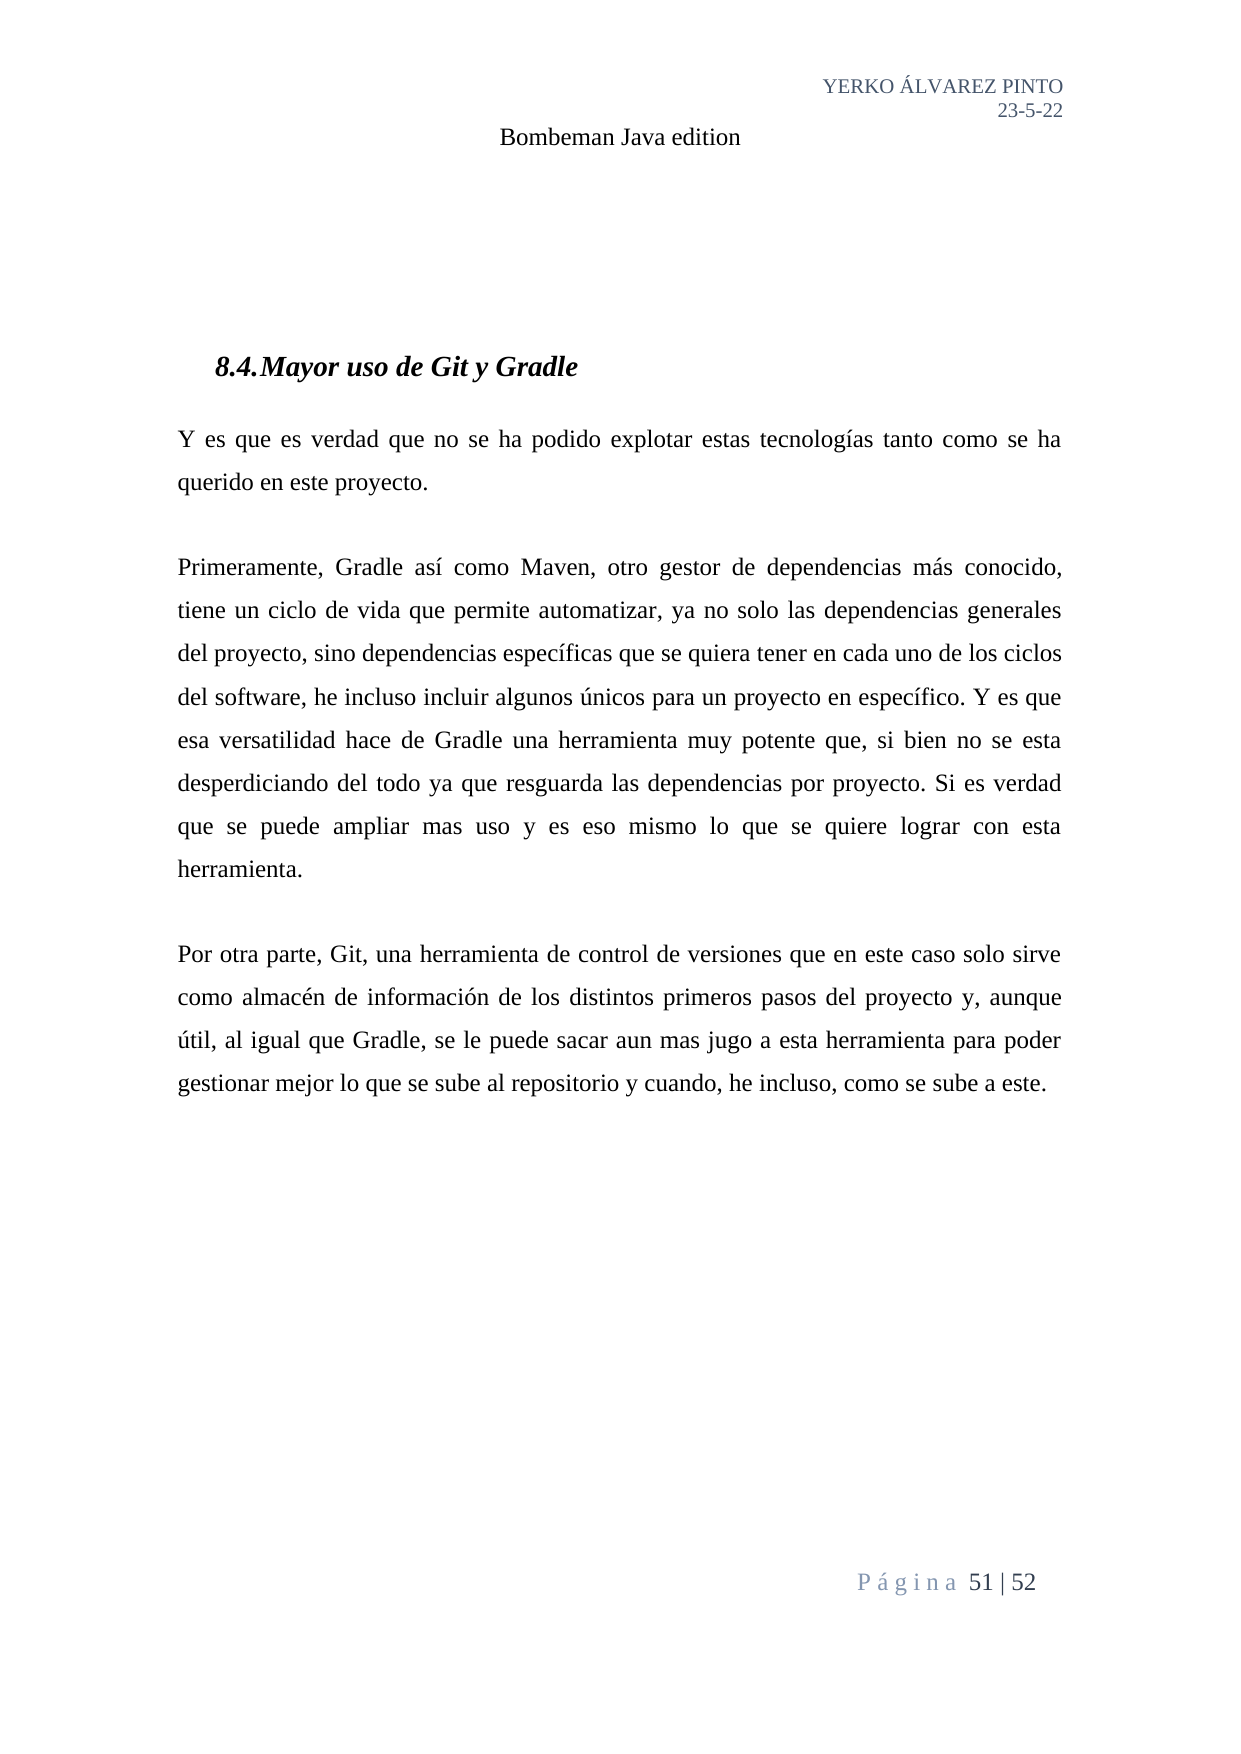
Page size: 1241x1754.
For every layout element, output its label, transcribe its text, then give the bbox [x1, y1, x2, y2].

text Primeramente, Gradle así como Maven, otro gestor de dependencias más conocido, tiene un ciclo de vida que permite automatizar, ya no solo las dependencias generales del proyecto, sino dependencias específicas que se quiera tener en cada uno de los ciclos del software, he incluso incluir algunos únicos para un proyecto en específico. Y es que esa versatilidad hace de Gradle una herramienta muy potente que, si bien no se esta desperdiciando del todo ya que resguarda las dependencias por proyecto. Si es verdad que se puede ampliar mas uso y es eso mismo lo que se quiere lograr con esta herramienta. [177, 552, 1063, 883]
subtitle Mayor uso de Git y Gradle [215, 349, 1063, 382]
text Por otra parte, Git, una herramienta de control de versiones que en este caso solo sirve como almacén de información de los distintos primeros pasos del proyecto y, aunque útil, al igual que Gradle, se le puede sacar aun mas jugo a esta herramienta para poder gestionar mejor lo que se sube al repositorio y cuando, he incluso, como se sube a este. [177, 939, 1063, 1097]
text Y es que es verdad que no se ha podido explotar estas tecnologías tanto como se ha querido en este proyecto. [177, 424, 1063, 496]
